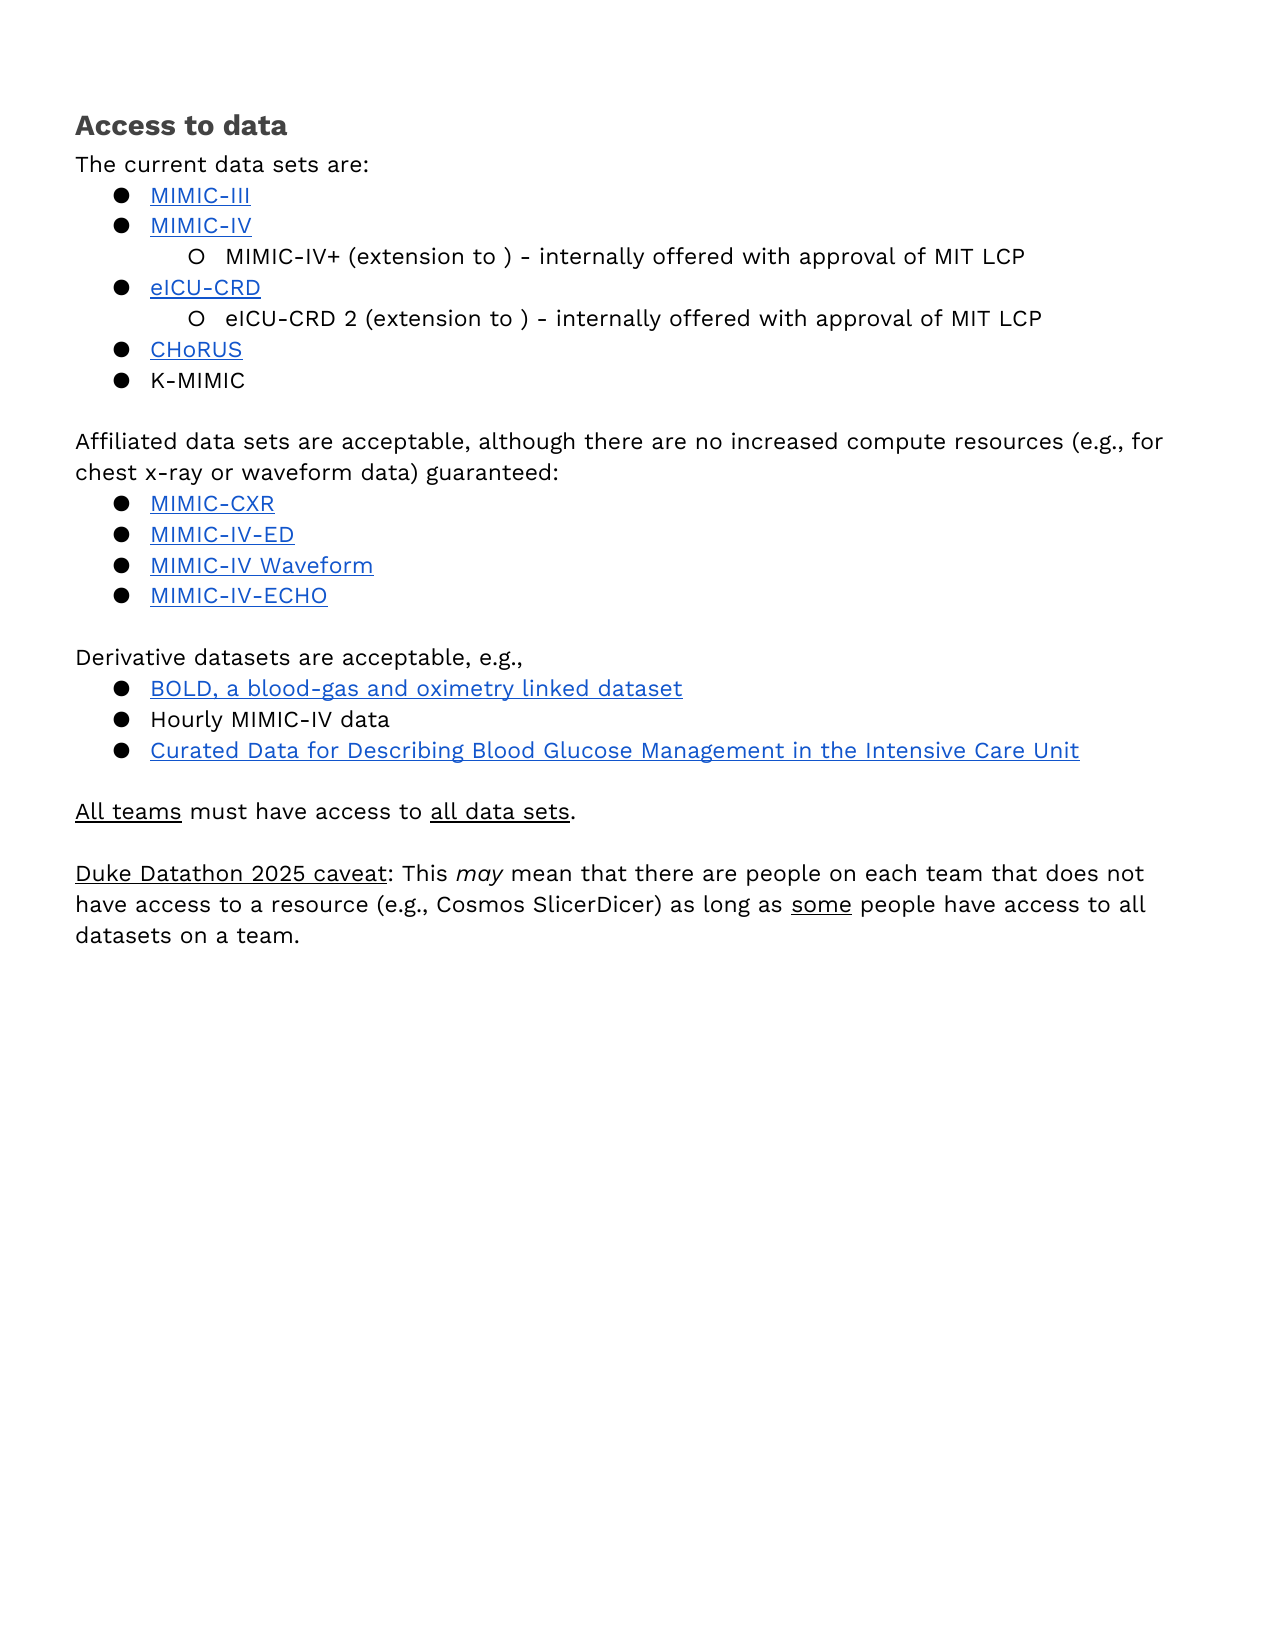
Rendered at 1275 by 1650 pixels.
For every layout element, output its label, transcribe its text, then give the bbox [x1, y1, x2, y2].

list MIMIC-IV [112, 212, 1200, 239]
list MIMIC-IV Waveform [112, 552, 1200, 578]
text Derivative datasets are acceptable, e.g., [75, 644, 1200, 671]
subtitle Access to data [75, 108, 1200, 142]
list eICU-CRD 2 (extension to ) - internally offered with approval of MIT LCP [187, 305, 1200, 332]
list BOLD, a blood-gas and oximetry linked dataset [112, 675, 1200, 702]
text Duke Datathon 2025 caveat: This may mean that there are people on each team that does not have access to a resource (e.g., Cosmos SlicerDicer) as long as some people have access to all datasets on a team. [75, 860, 1200, 948]
text Affiliated data sets are acceptable, although there are no increased compute resources (e.g., for chest x-ray or waveform data) guaranteed: [75, 428, 1200, 486]
list eICU-CRD [112, 274, 1200, 301]
list MIMIC-IV-ECHO [112, 582, 1200, 609]
list Hourly MIMIC-IV data [112, 706, 1200, 733]
list Curated Data for Describing Blood Glucose Management in the Intensive Care Unit [112, 737, 1200, 763]
list K-MIMIC [112, 367, 1200, 393]
list MIMIC-III [112, 182, 1200, 208]
text The current data sets are: [75, 151, 1200, 178]
list MIMIC-IV+ (extension to ) - internally offered with approval of MIT LCP [187, 243, 1200, 270]
list CHoRUS [112, 336, 1200, 363]
text All teams must have access to all data sets. [75, 798, 1200, 825]
list MIMIC-CXR [112, 490, 1200, 517]
list MIMIC-IV-ED [112, 521, 1200, 548]
